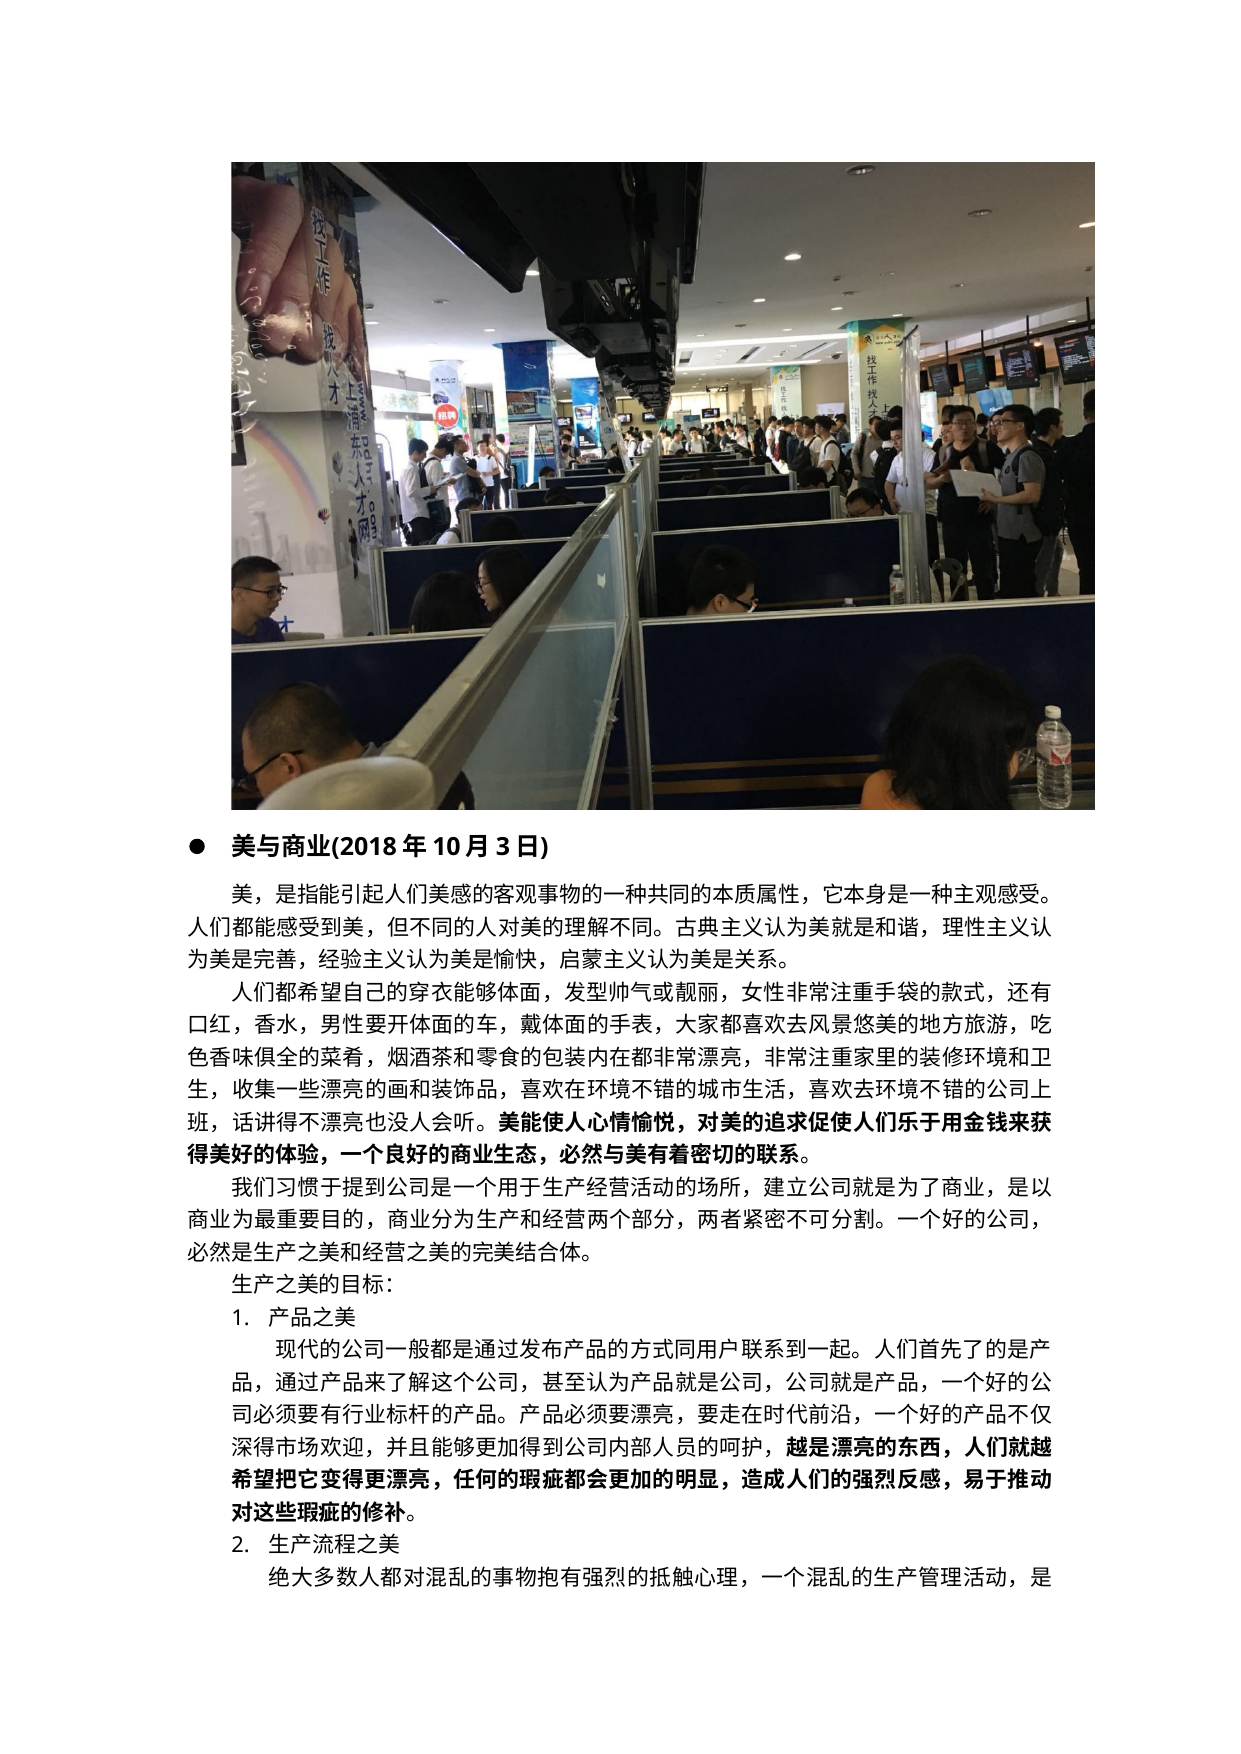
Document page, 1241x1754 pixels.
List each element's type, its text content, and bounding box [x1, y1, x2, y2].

text 我们习惯于提到公司是一个用于生产经营活动的场所，建立公司就是为了商业，是以商业为最重要目的，商业分为生产和经营两个部分，两者紧密不可分割。一个好的公司，必然是生产之美和经营之美的完美结合体。 [187, 1169, 1053, 1267]
picture [231, 162, 1095, 810]
list 美与商业(2018年10月3日) [187, 812, 1053, 877]
text 美，是指能引起人们美感的客观事物的一种共同的本质属性，它本身是一种主观感受。 [231, 877, 1053, 909]
text 人们都能感受到美，但不同的人对美的理解不同。古典主义认为美就是和谐，理性主义认为美是完善，经验主义认为美是愉快，启蒙主义认为美是关系。 [187, 909, 1053, 974]
text 现代的公司一般都是通过发布产品的方式同用户联系到一起。人们首先了的是产品，通过产品来了解这个公司，甚至认为产品就是公司，公司就是产品，一个好的公司必须要有行业标杆的产品。产品必须要漂亮，要走在时代前沿，一个好的产品不仅深得市场欢迎，并且能够更加得到公司内部人员的呵护，越是漂亮的东西，人们就越希望把它变得更漂亮，任何的瑕疵都会更加的明显，造成人们的强烈反感，易于推动对这些瑕疵的修补。 [231, 1332, 1053, 1527]
list 产品之美 [231, 1299, 1053, 1332]
text 人们都希望自己的穿衣能够体面，发型帅气或靓丽，女性非常注重手袋的款式，还有口红，香水，男性要开体面的车，戴体面的手表，大家都喜欢去风景悠美的地方旅游，吃色香味俱全的菜肴，烟酒茶和零食的包装内在都非常漂亮，非常注重家里的装修环境和卫生，收集一些漂亮的画和装饰品，喜欢在环境不错的城市生活，喜欢去环境不错的公司上班，话讲得不漂亮也没人会听。美能使人心情愉悦，对美的追求促使人们乐于用金钱来获得美好的体验，一个良好的商业生态，必然与美有着密切的联系。 [187, 974, 1053, 1169]
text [231, 1559, 1053, 1592]
text 生产之美的目标： [187, 1267, 1053, 1299]
list 生产流程之美 [231, 1527, 1053, 1559]
